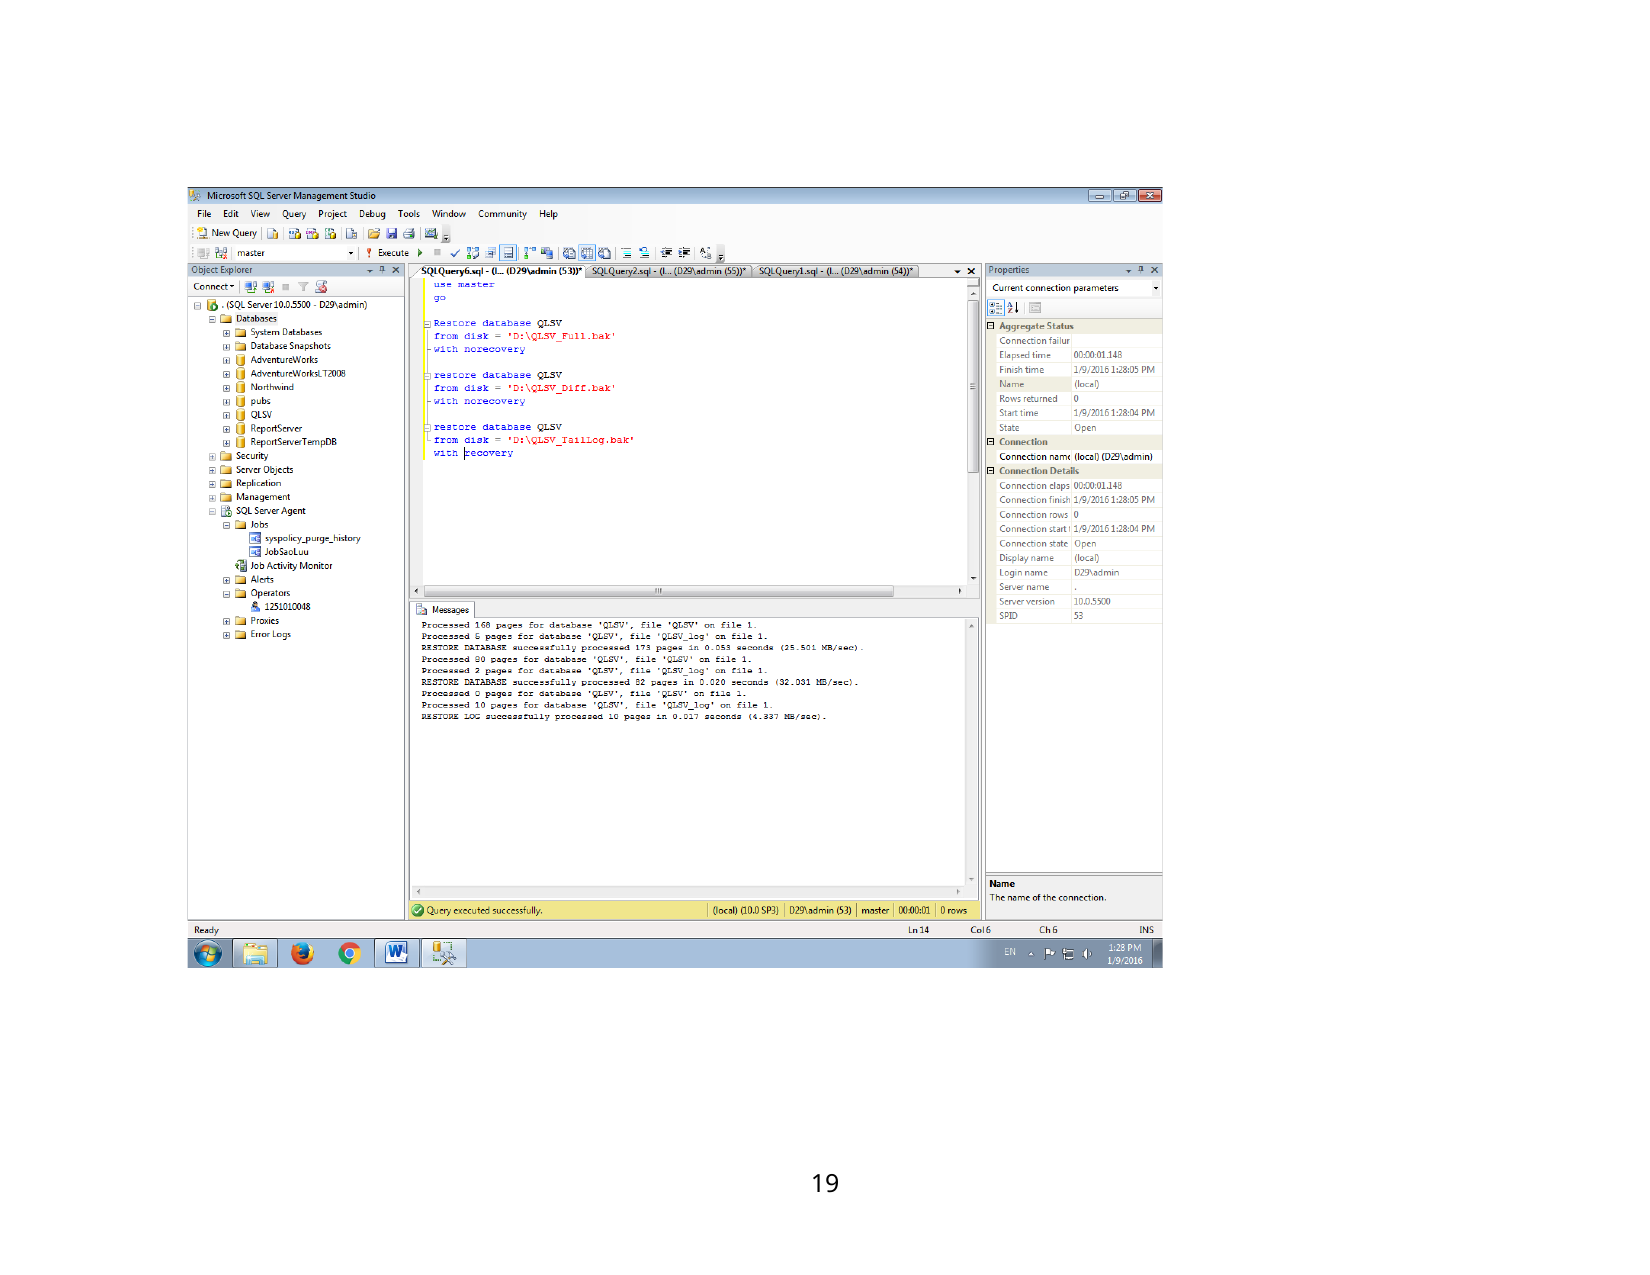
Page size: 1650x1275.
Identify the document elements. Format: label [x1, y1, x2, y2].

picture [187, 187, 1163, 968]
